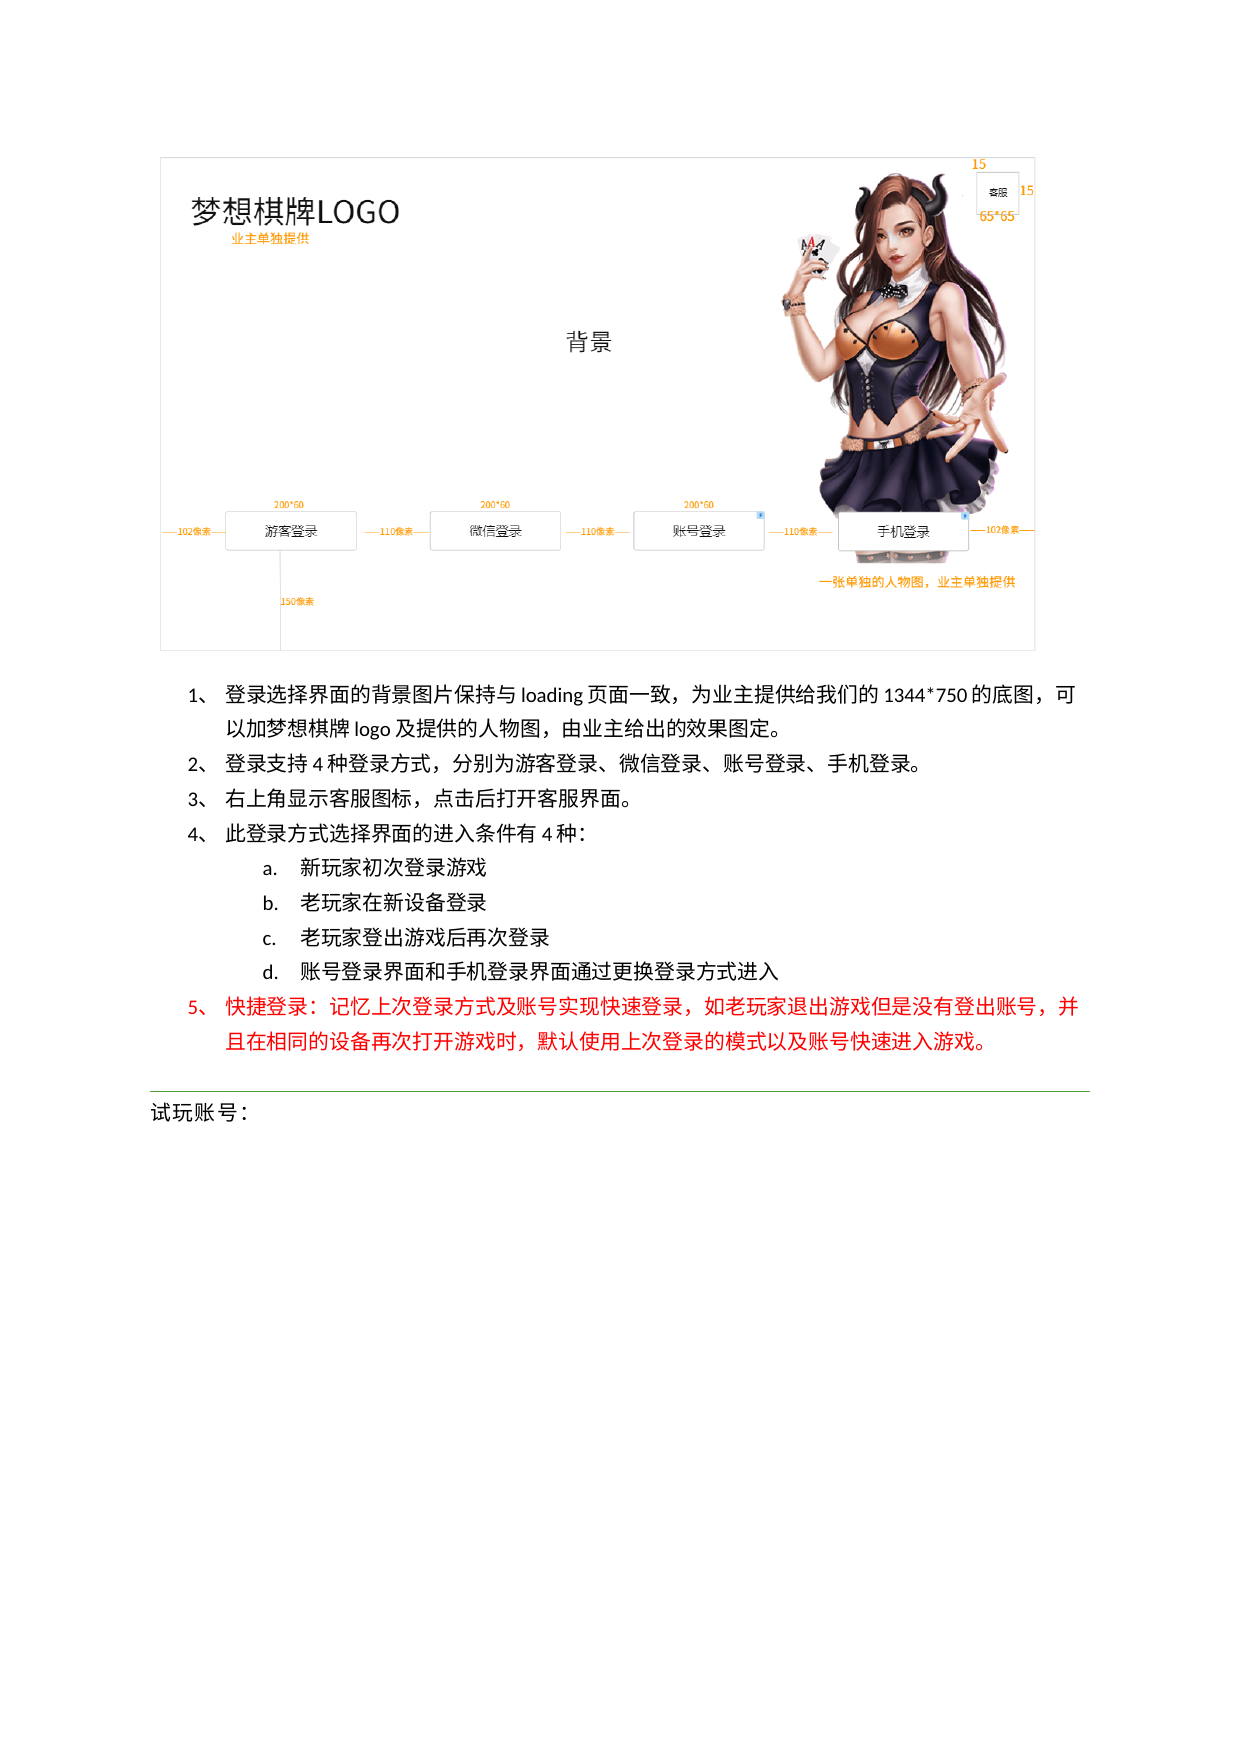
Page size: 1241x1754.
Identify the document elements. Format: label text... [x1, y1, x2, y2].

list 新玩家初次登录游戏 [262, 851, 1090, 882]
list 快捷登录：记忆上次登录方式及账号实现快速登录，如老玩家退出游戏但是没有登出账号，并且在相同的设备再次打开游戏时，默认使用上次登录的模式以及账号快速进入游戏。 [187, 990, 1090, 1055]
list 老玩家登出游戏后再次登录 [262, 921, 1090, 951]
picture [150, 150, 1039, 654]
list 此登录方式选择界面的进入条件有4种： [187, 817, 1090, 847]
list 账号登录界面和手机登录界面通过更换登录方式进入 [262, 956, 1090, 986]
list 右上角显示客服图标，点击后打开客服界面。 [187, 782, 1090, 812]
list 登录选择界面的背景图片保持与loading页面一致，为业主提供给我们的1344*750的底图，可以加梦想棋牌logo及提供的人物图，由业主给出的效果图定。 [187, 678, 1090, 743]
list 老玩家在新设备登录 [262, 886, 1090, 916]
list 登录支持4种登录方式，分别为游客登录、微信登录、账号登录、手机登录。 [187, 747, 1090, 778]
subtitle 试玩账号： [150, 1092, 1090, 1127]
